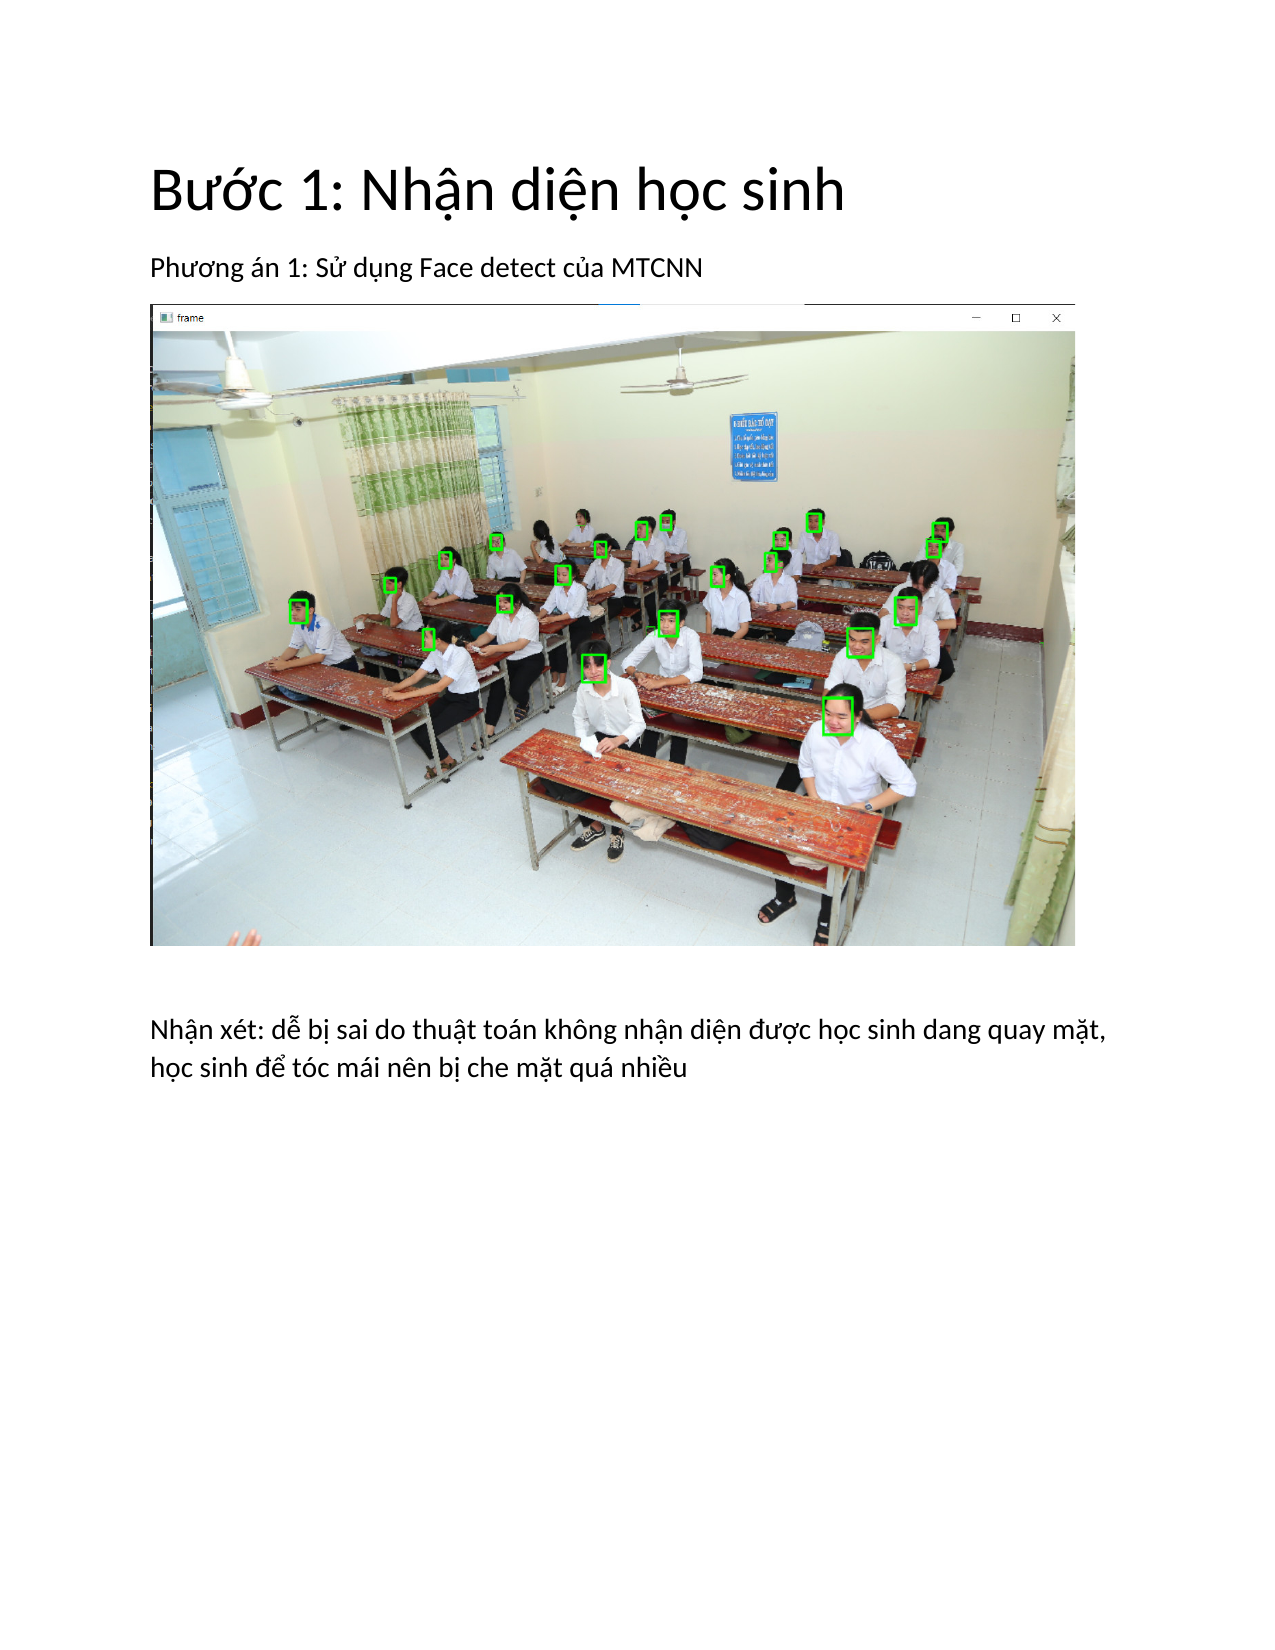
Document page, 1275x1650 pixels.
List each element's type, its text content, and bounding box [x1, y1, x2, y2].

text Bước 1: Nhận diện học sinh [150, 150, 1125, 226]
text Nhận xét: dễ bị sai do thuật toán không nhận diện được học sinh dang quay mặt, học sinh để tóc mái nên bị che mặt quá nhiều [150, 1011, 1125, 1085]
picture [150, 304, 1075, 946]
text Phương án 1: Sử dụng Face detect của MTCNN [150, 249, 1125, 285]
